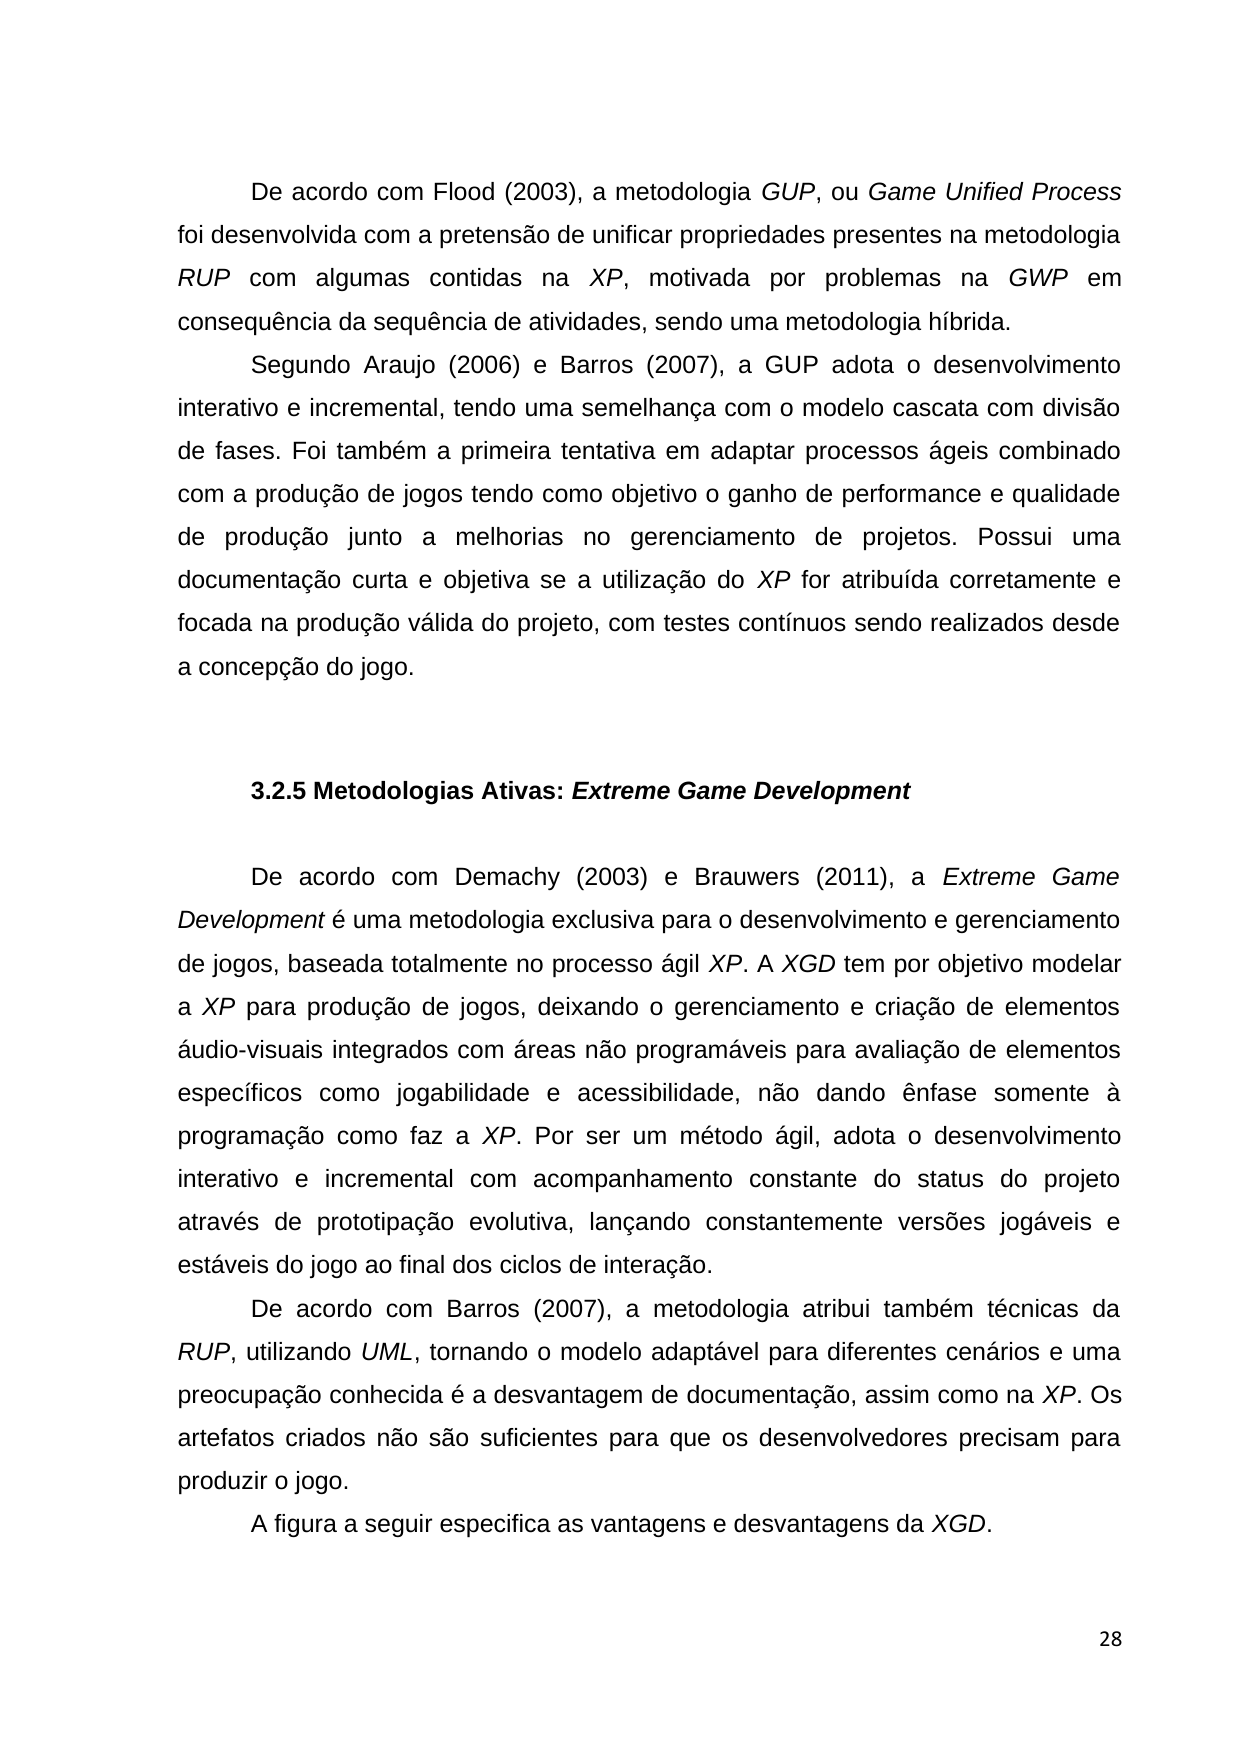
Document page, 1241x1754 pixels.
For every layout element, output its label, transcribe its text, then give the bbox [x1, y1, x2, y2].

text De acordo com Flood (2003), a metodologia GUP, ou Game Unified Process foi desenvolvida com a pretensão de unificar propriedades presentes na metodologia RUP com algumas contidas na XP, motivada por problemas na GWP em consequência da sequência de atividades, sendo uma metodologia híbrida. [177, 177, 1122, 335]
text 3.2.5 Metodologias Ativas: Extreme Game Development [177, 776, 1122, 805]
text A figura a seguir especifica as vantagens e desvantagens da XGD. [177, 1509, 1122, 1538]
text Segundo Araujo (2006) e Barros (2007), a GUP adota o desenvolvimento interativo e incremental, tendo uma semelhança com o modelo cascata com divisão de fases. Foi também a primeira tentativa em adaptar processos ágeis combinado com a produção de jogos tendo como objetivo o ganho de performance e qualidade de produção junto a melhorias no gerenciamento de projetos. Possui uma documentação curta e objetiva se a utilização do XP for atribuída corretamente e focada na produção válida do projeto, com testes contínuos sendo realizados desde a concepção do jogo. [177, 350, 1122, 680]
text De acordo com Demachy (2003) e Brauwers (2011), a Extreme Game Development é uma metodologia exclusiva para o desenvolvimento e gerenciamento de jogos, baseada totalmente no processo ágil XP. A XGD tem por objetivo modelar a XP para produção de jogos, deixando o gerenciamento e criação de elementos áudio-visuais integrados com áreas não programáveis para avaliação de elementos específicos como jogabilidade e acessibilidade, não dando ênfase somente à programação como faz a XP. Por ser um método ágil, adota o desenvolvimento interativo e incremental com acompanhamento constante do status do projeto através de prototipação evolutiva, lançando constantemente versões jogáveis e estáveis do jogo ao final dos ciclos de interação. [177, 862, 1122, 1279]
text De acordo com Barros (2007), a metodologia atribui também técnicas da RUP, utilizando UML, tornando o modelo adaptável para diferentes cenários e uma preocupação conhecida é a desvantagem de documentação, assim como na XP. Os artefatos criados não são suficientes para que os desenvolvedores precisam para produzir o jogo. [177, 1293, 1122, 1495]
